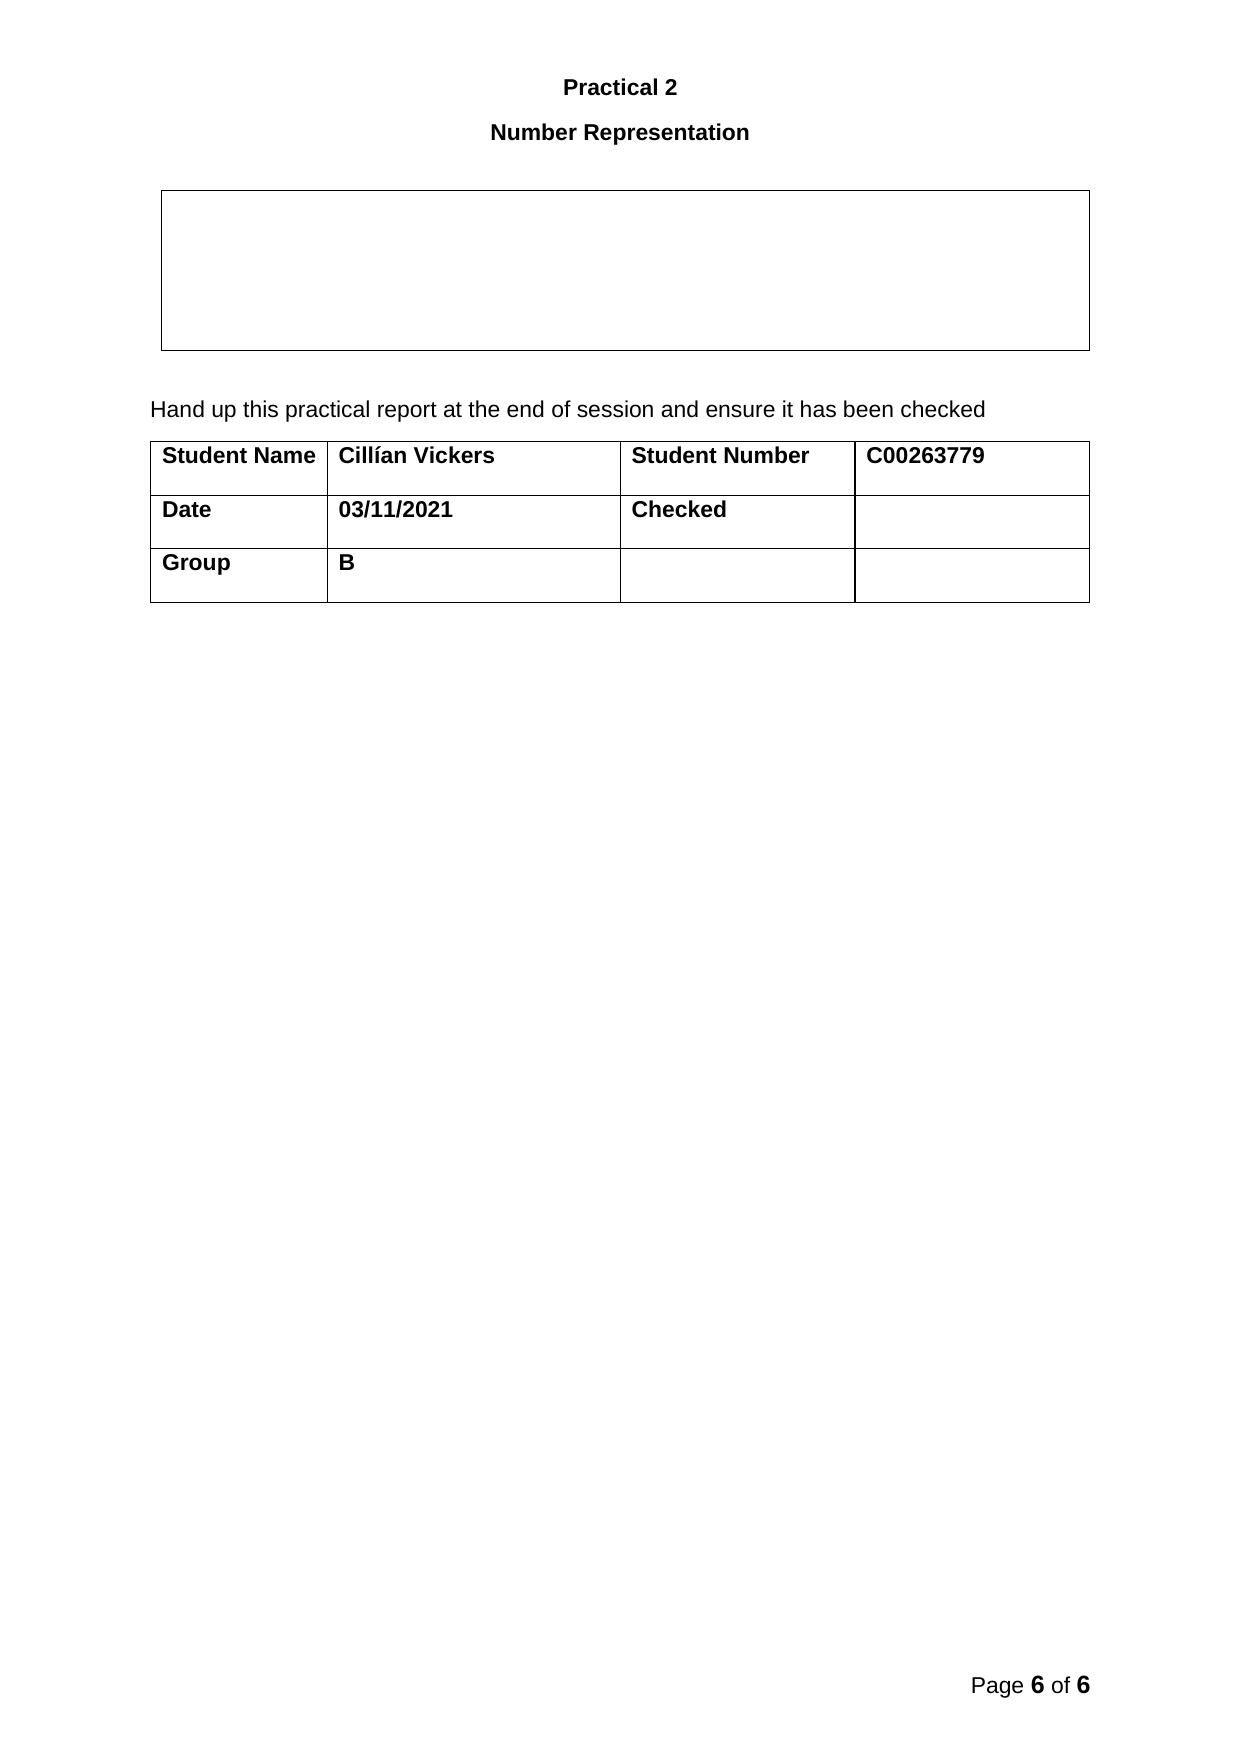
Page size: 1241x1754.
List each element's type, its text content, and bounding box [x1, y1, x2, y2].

table_cell Group [151, 549, 327, 602]
table_header Cillían Vickers [328, 442, 620, 494]
table_cell [856, 549, 1089, 602]
table_cell 03/11/2021 [328, 496, 620, 548]
table_cell Date [151, 496, 327, 548]
table_header Student Name [151, 442, 327, 494]
table_header C00263779 [856, 442, 1089, 494]
table_cell [856, 496, 1089, 548]
table_cell B [328, 549, 620, 602]
table_cell Checked [621, 496, 854, 548]
table_header Student Number [621, 442, 854, 494]
text Hand up this practical report at the end of session and ensure it has been checked [150, 396, 1090, 422]
table_cell [621, 549, 854, 602]
table_cell [162, 191, 1089, 349]
